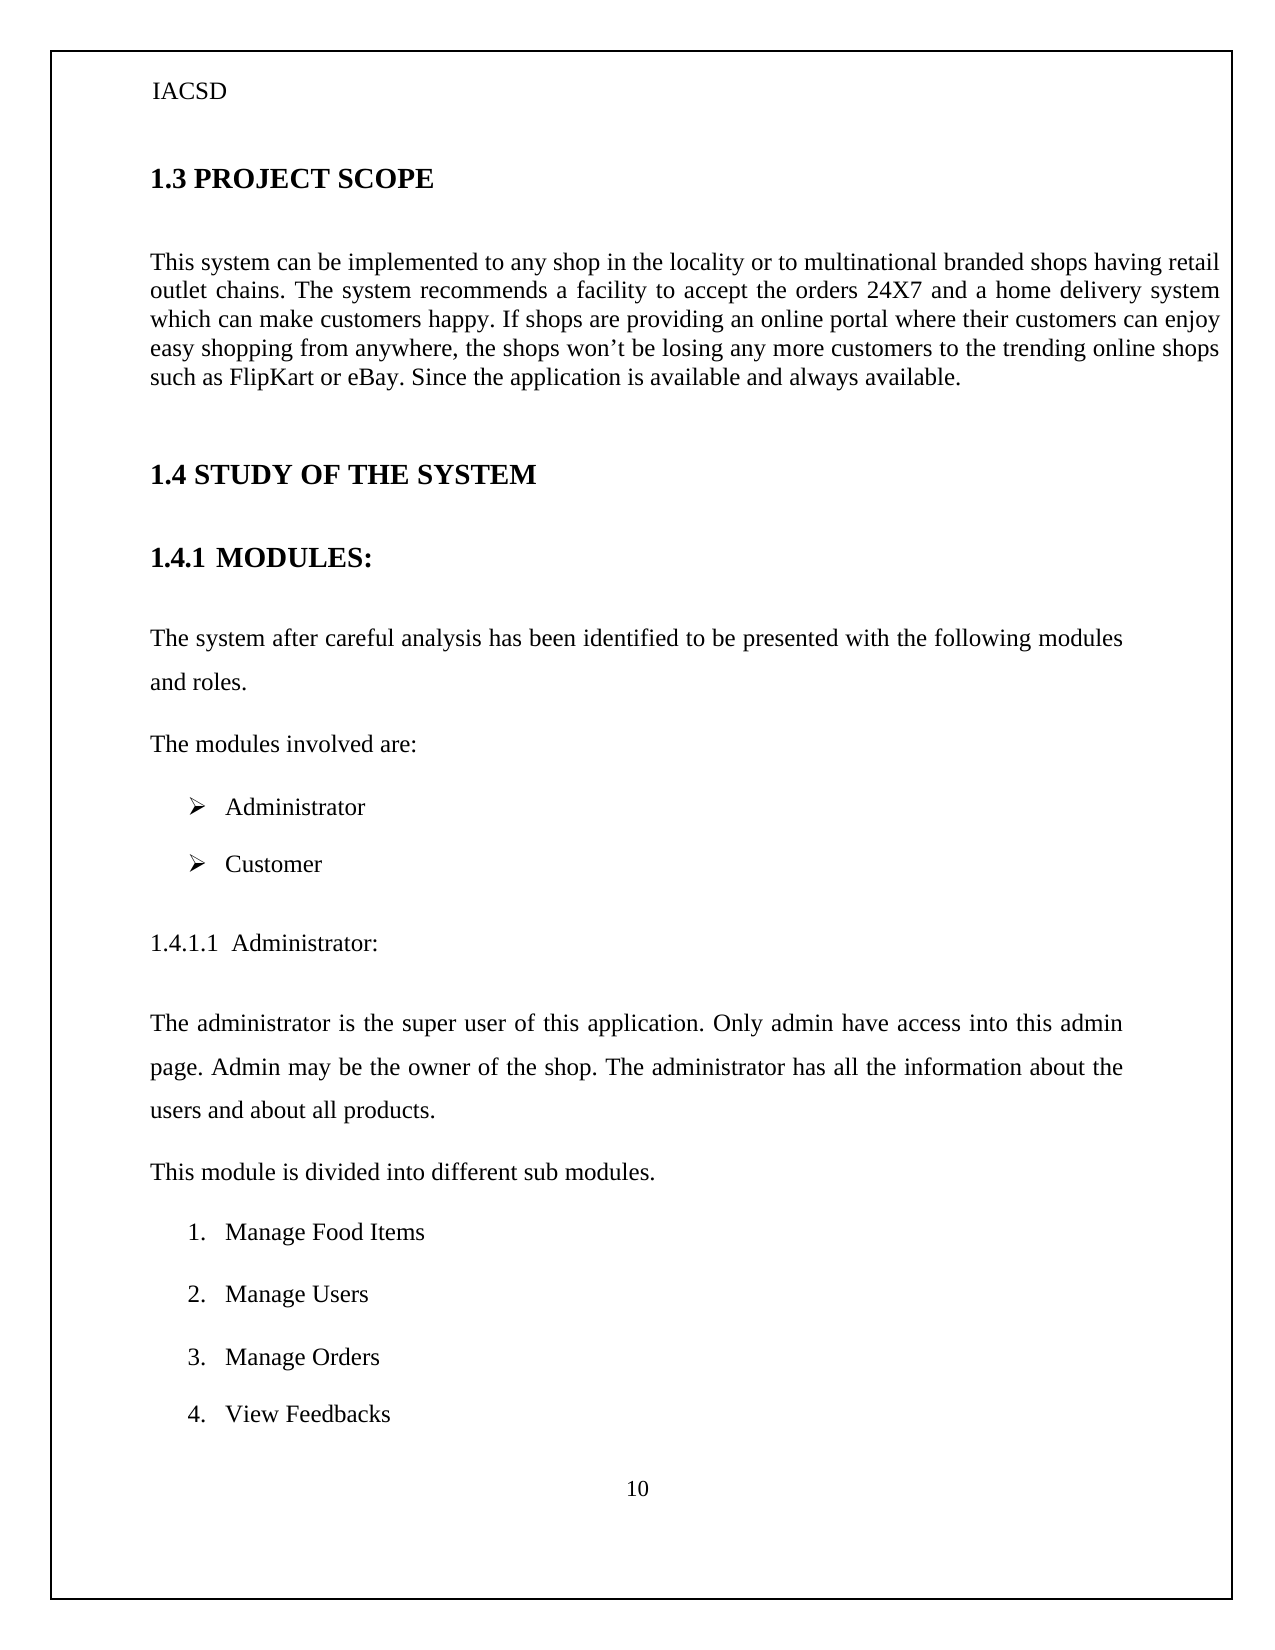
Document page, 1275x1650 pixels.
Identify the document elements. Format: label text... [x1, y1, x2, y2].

text The modules involved are: [150, 729, 1231, 758]
list Customer [187, 849, 1231, 878]
list Administrator: [150, 928, 1231, 957]
text The system after careful analysis has been identified to be presented with the following modules and roles. [150, 623, 1124, 695]
subtitle MODULES: [150, 541, 1231, 574]
list Manage Users [187, 1279, 1231, 1308]
list Manage Food Items [187, 1217, 1231, 1245]
list PROJECT SCOPE [150, 161, 1231, 195]
list Manage Orders [187, 1342, 1231, 1370]
text The administrator is the super user of this application. Only admin have access into this admin page. Admin may be the owner of the shop. The administrator has all the information about the users and about all products. [150, 1008, 1125, 1123]
list Administrator [187, 792, 1231, 820]
list STUDY OF THE SYSTEM [150, 457, 1231, 491]
list View Feedbacks [187, 1399, 1231, 1428]
text This module is divided into different sub modules. [150, 1157, 1231, 1186]
text This system can be implemented to any shop in the locality or to multinational branded shops having retail outlet chains. The system recommends a facility to accept the orders 24X7 and a home delivery system which can make customers happy. If shops are providing an online portal where their customers can enjoy easy shopping from anywhere, the shops won’t be losing any more customers to the trending online shops such as FlipKart or eBay. Since the application is available and always available. [150, 247, 1221, 390]
